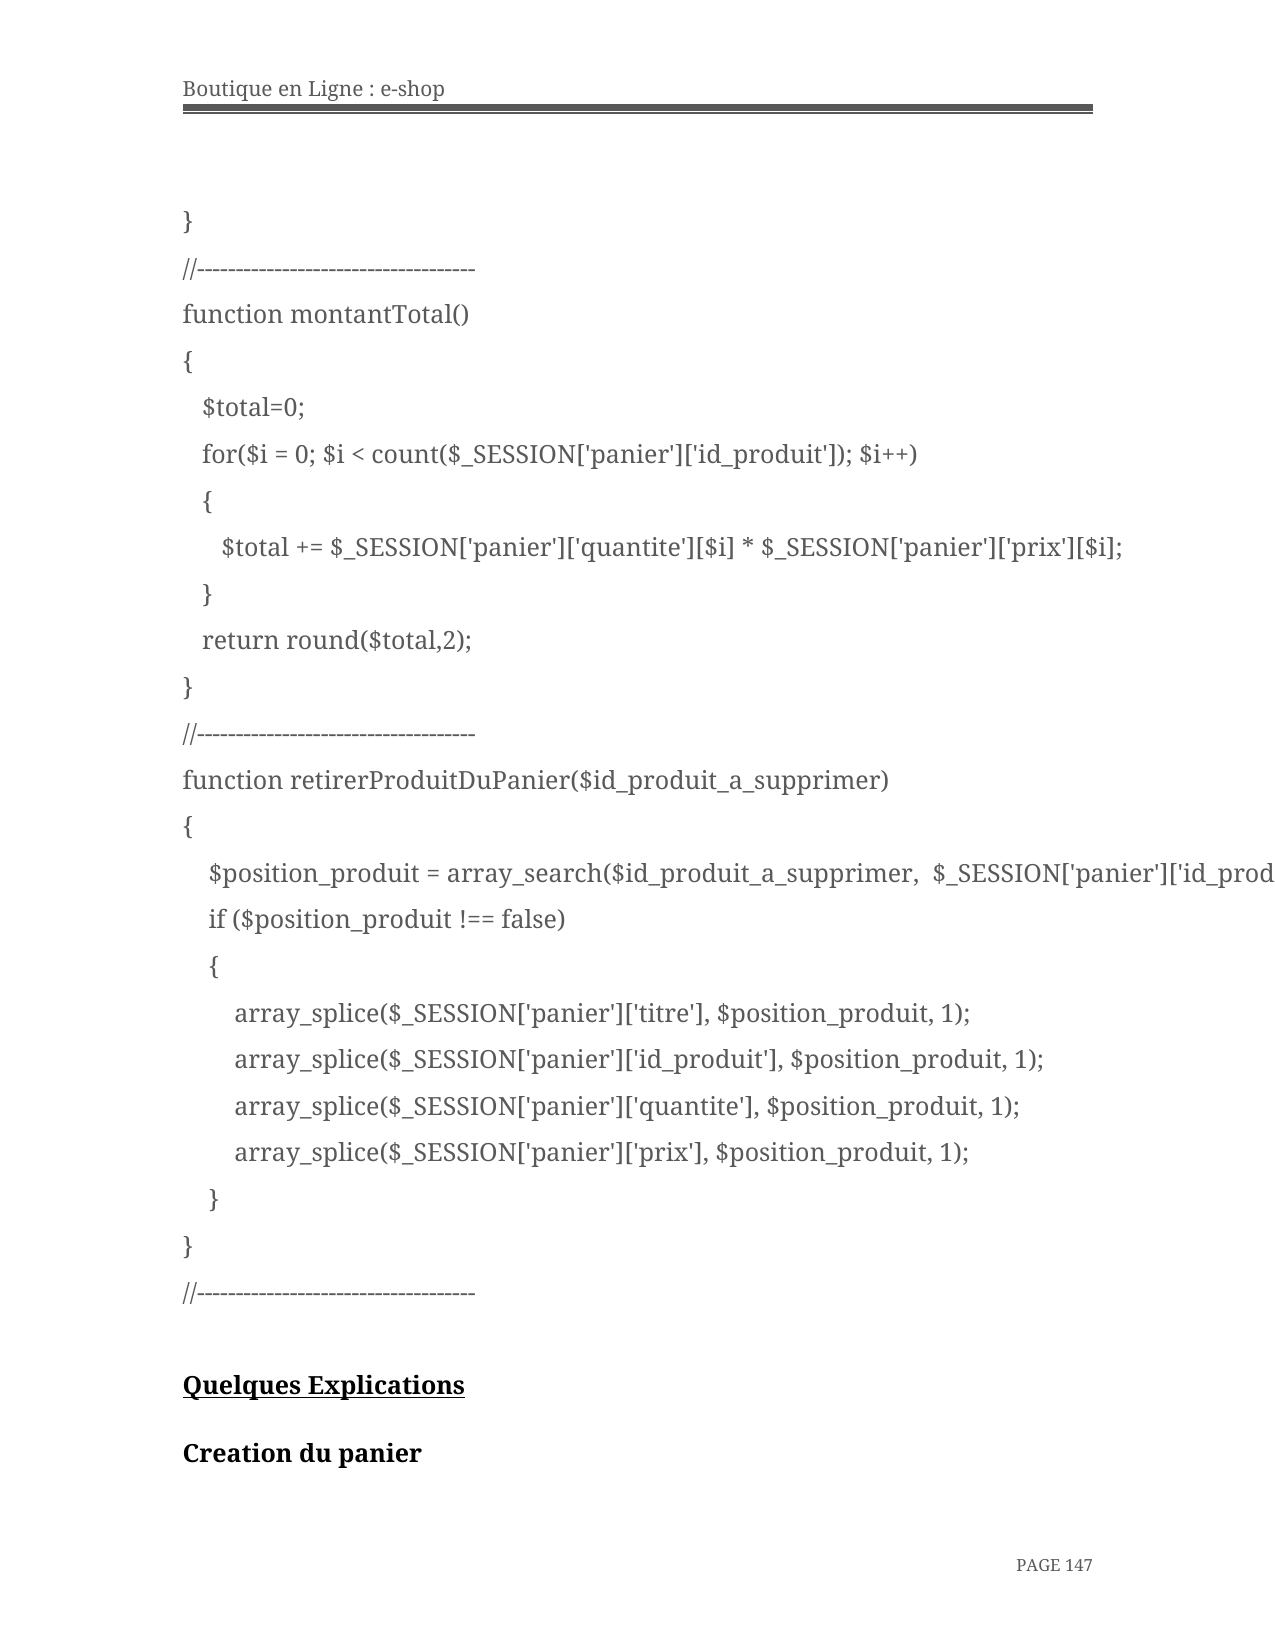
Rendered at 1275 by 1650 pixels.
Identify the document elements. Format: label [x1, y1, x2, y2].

text [182, 1334, 1093, 1470]
table_header [183, 191, 1275, 1321]
